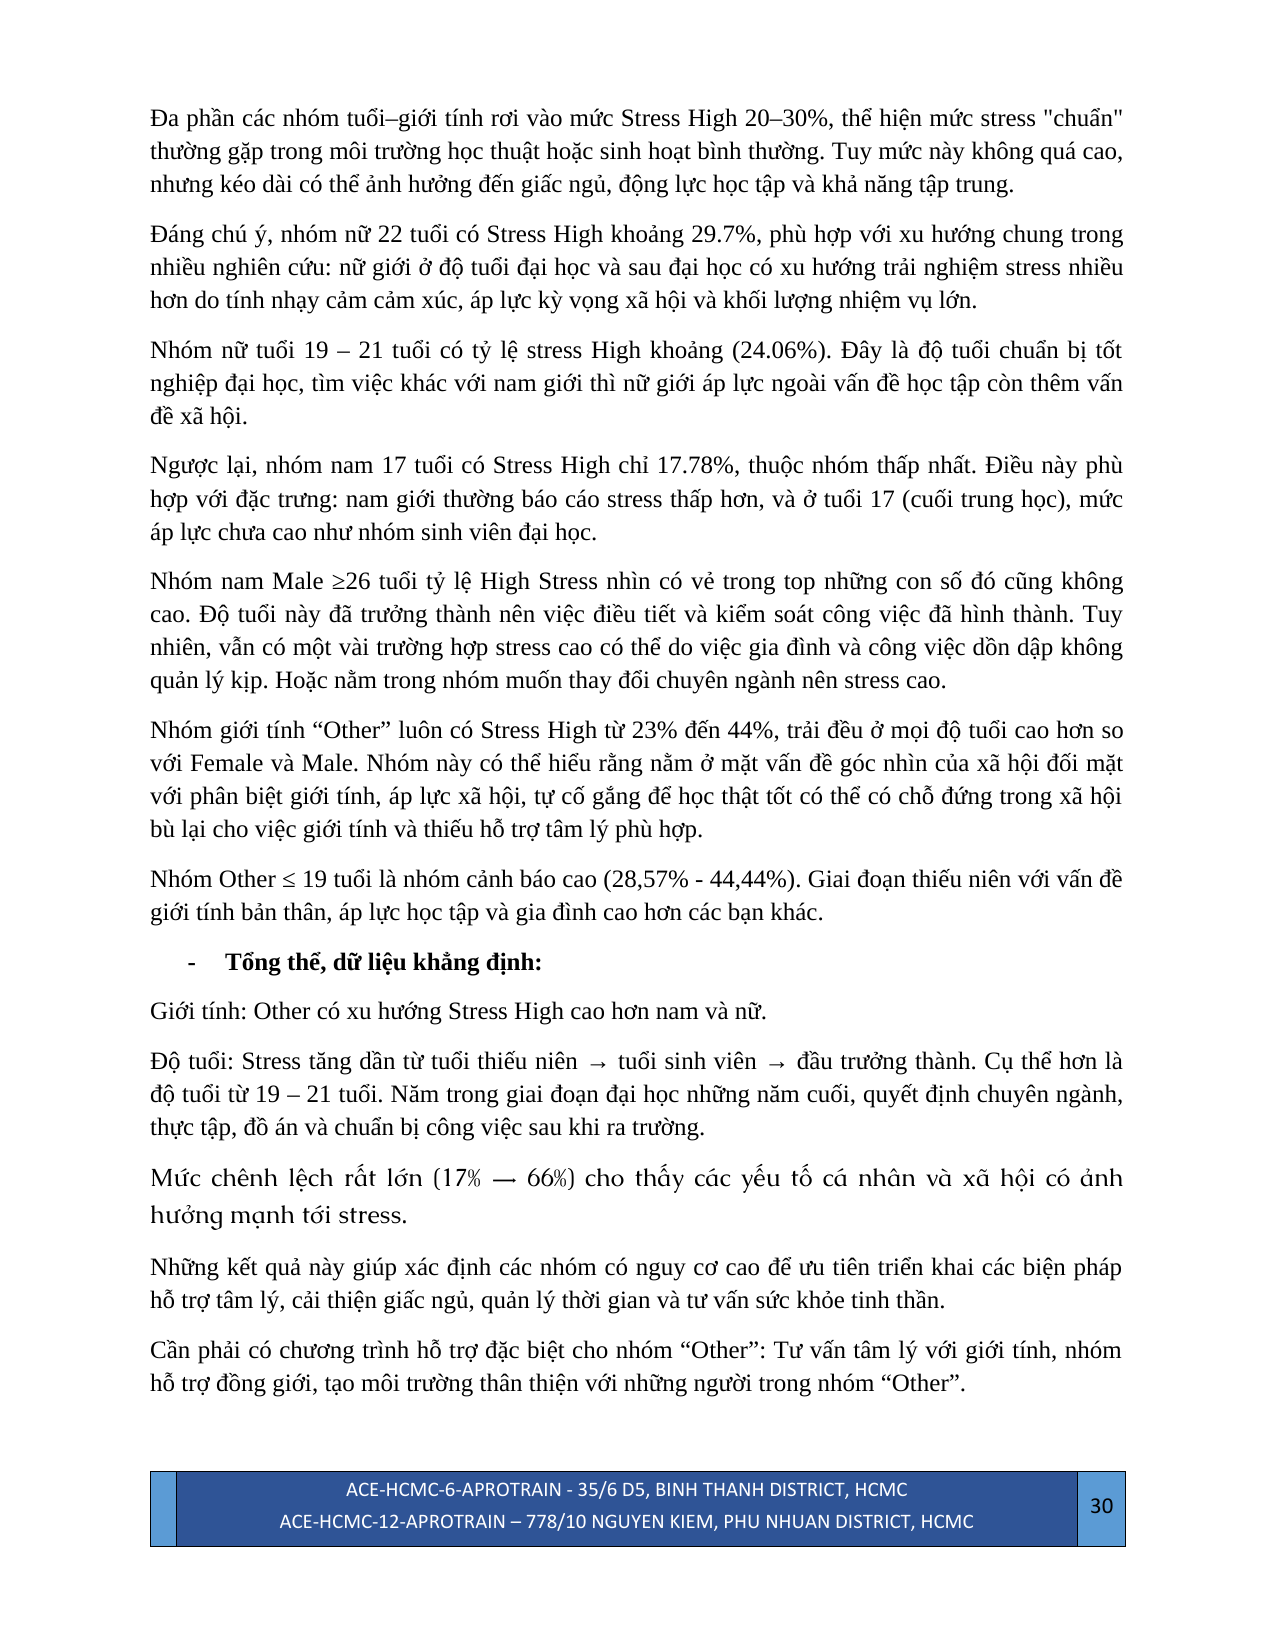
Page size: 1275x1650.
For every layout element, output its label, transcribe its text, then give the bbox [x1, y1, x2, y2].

text Cần phải có chương trình hỗ trợ đặc biệt cho nhóm “Other”: Tư vấn tâm lý với giới tính, nhóm hỗ trợ đồng giới, tạo môi trường thân thiện với những người trong nhóm “Other”. [150, 1335, 1124, 1397]
text Nhóm Other ≤ 19 tuổi là nhóm cảnh báo cao (28,57% - 44,44%). Giai đoạn thiếu niên với vấn đề giới tính bản thân, áp lực học tập và gia đình cao hơn các bạn khác. [150, 864, 1124, 926]
text Những kết quả này giúp xác định các nhóm có nguy cơ cao để ưu tiên triển khai các biện pháp hỗ trợ tâm lý, cải thiện giấc ngủ, quản lý thời gian và tư vấn sức khỏe tinh thần. [150, 1252, 1124, 1314]
text Độ tuổi: Stress tăng dần từ tuổi thiếu niên → tuổi sinh viên → đầu trưởng thành. Cụ thể hơn là độ tuổi từ 19 – 21 tuổi. Năm trong giai đoạn đại học những năm cuối, quyết định chuyên ngành, thực tập, đồ án và chuẩn bị công việc sau khi ra trường. [150, 1046, 1124, 1141]
text Nhóm nam Male ≥26 tuổi tỷ lệ High Stress nhìn có vẻ trong top những con số đó cũng không cao. Độ tuổi này đã trưởng thành nên việc điều tiết và kiểm soát công việc đã hình thành. Tuy nhiên, vẫn có một vài trường hợp stress cao có thể do việc gia đình và công việc dồn dập không quản lý kịp. Hoặc nằm trong nhóm muốn thay đổi chuyên ngành nên stress cao. [150, 566, 1124, 694]
list Tổng thể, dữ liệu khẳng định: [187, 947, 1124, 975]
text Ngược lại, nhóm nam 17 tuổi có Stress High chỉ 17.78%, thuộc nhóm thấp nhất. Điều này phù hợp với đặc trưng: nam giới thường báo cáo stress thấp hơn, và ở tuổi 17 (cuối trung học), mức áp lực chưa cao như nhóm sinh viên đại học. [150, 451, 1124, 545]
text Giới tính: Other có xu hướng Stress High cao hơn nam và nữ. [150, 996, 1124, 1025]
text Đa phần các nhóm tuổi–giới tính rơi vào mức Stress High 20–30%, thể hiện mức stress "chuẩn" thường gặp trong môi trường học thuật hoặc sinh hoạt bình thường. Tuy mức này không quá cao, nhưng kéo dài có thể ảnh hưởng đến giấc ngủ, động lực học tập và khả năng tập trung. [150, 103, 1124, 198]
text Đáng chú ý, nhóm nữ 22 tuổi có Stress High khoảng 29.7%, phù hợp với xu hướng chung trong nhiều nghiên cứu: nữ giới ở độ tuổi đại học và sau đại học có xu hướng trải nghiệm stress nhiều hơn do tính nhạy cảm cảm xúc, áp lực kỳ vọng xã hội và khối lượng nhiệm vụ lớn. [150, 219, 1124, 314]
text Nhóm giới tính “Other” luôn có Stress High từ 23% đến 44%, trải đều ở mọi độ tuổi cao hơn so với Female và Male. Nhóm này có thể hiểu rằng nằm ở mặt vấn đề góc nhìn của xã hội đối mặt với phân biệt giới tính, áp lực xã hội, tự cố gắng để học thật tốt có thể có chỗ đứng trong xã hội bù lại cho việc giới tính và thiếu hỗ trợ tâm lý phù hợp. [150, 715, 1124, 843]
text Nhóm nữ tuổi 19 – 21 tuổi có tỷ lệ stress High khoảng (24.06%). Đây là độ tuổi chuẩn bị tốt nghiệp đại học, tìm việc khác với nam giới thì nữ giới áp lực ngoài vấn đề học tập còn thêm vấn đề xã hội. [150, 335, 1124, 430]
